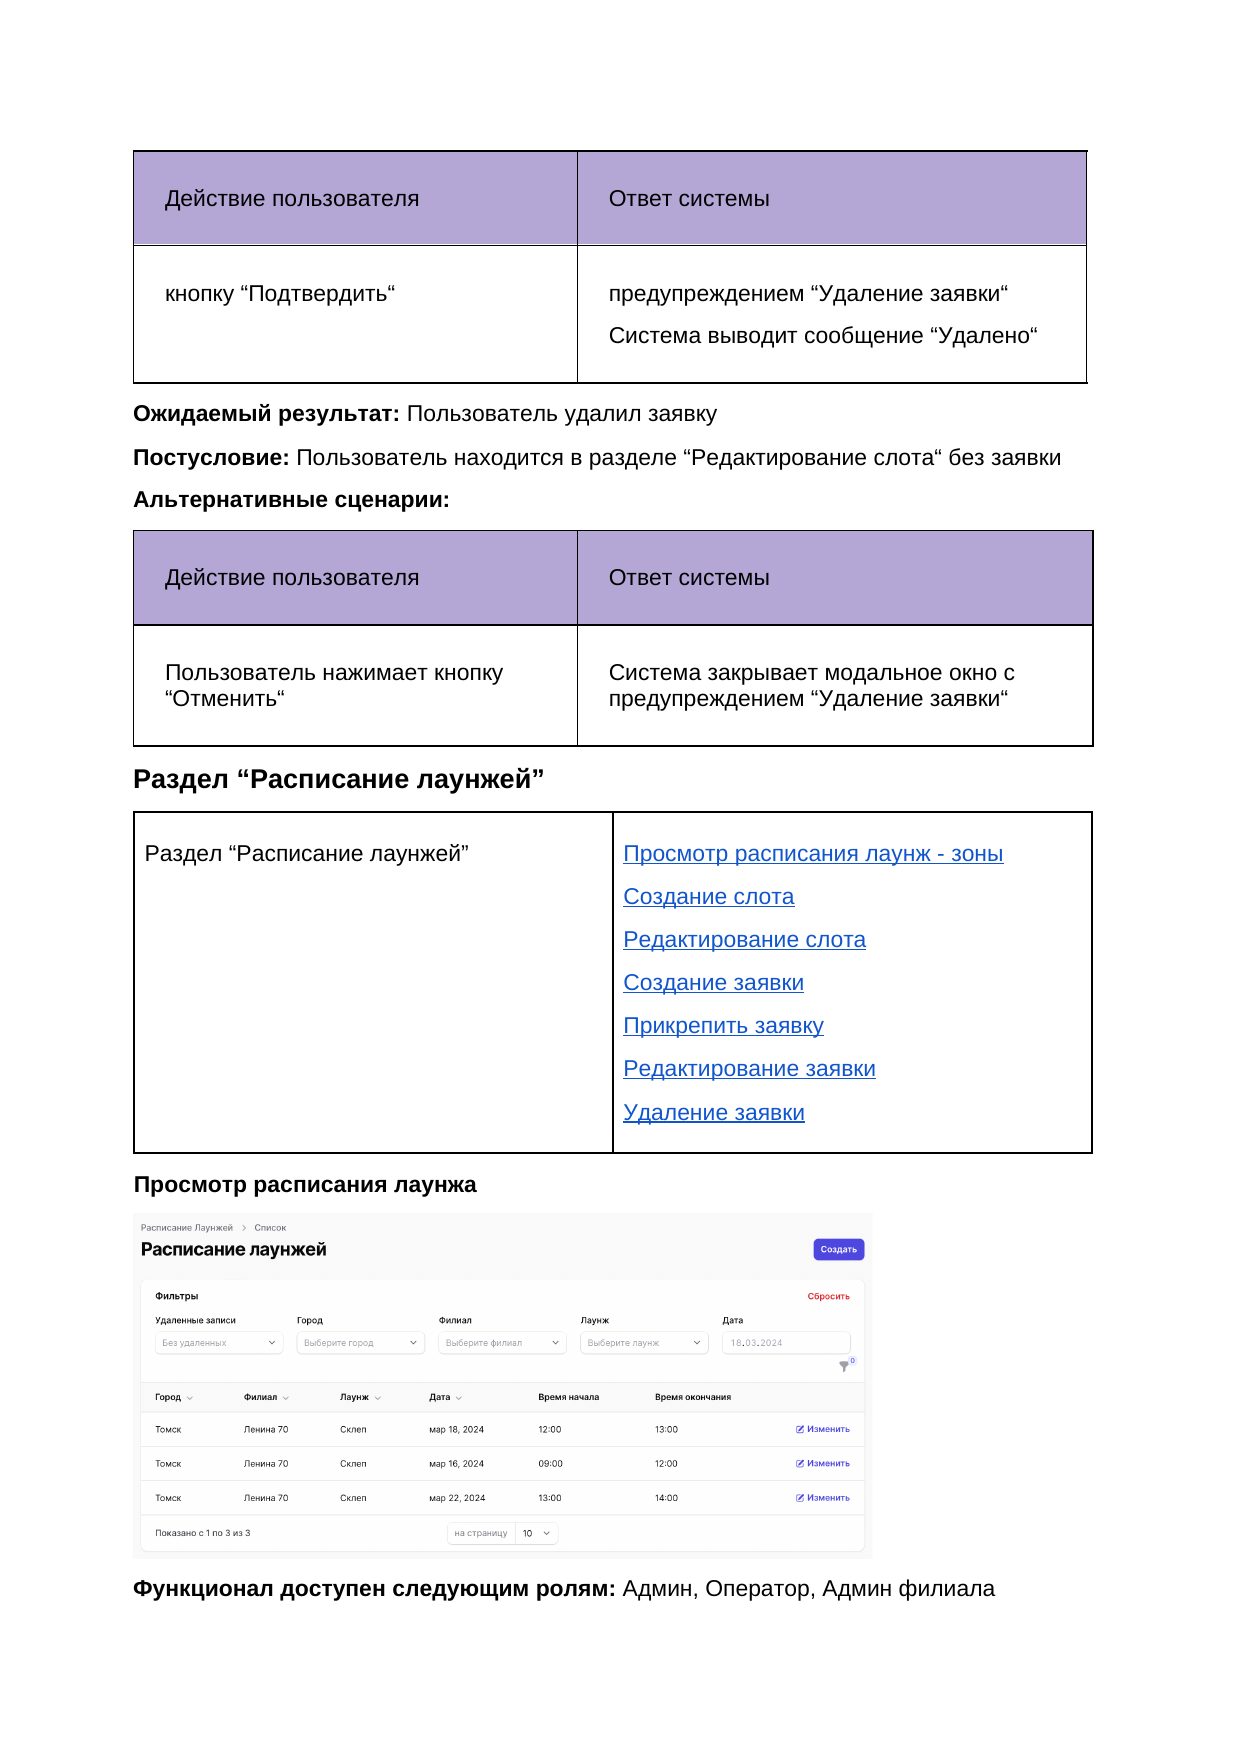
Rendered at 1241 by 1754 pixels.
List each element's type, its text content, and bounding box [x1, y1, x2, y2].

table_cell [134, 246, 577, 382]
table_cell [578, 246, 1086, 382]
text Ожидаемый результат: Пользователь удалил заявку [133, 400, 1090, 427]
picture [132, 1213, 873, 1559]
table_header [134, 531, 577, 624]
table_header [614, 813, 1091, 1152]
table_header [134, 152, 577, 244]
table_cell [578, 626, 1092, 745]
text Альтернативные сценарии: [133, 486, 1090, 513]
subtitle Раздел “Расписание лаунжей” [133, 763, 1090, 794]
subtitle Просмотр расписания лаунжа [95, 1171, 1090, 1197]
text Функционал доступен следующим ролям: Админ, Оператор, Админ филиала [133, 1575, 1090, 1601]
text Постусловие: Пользователь находится в разделе “Редактирование слота“ без заявки [133, 443, 1090, 470]
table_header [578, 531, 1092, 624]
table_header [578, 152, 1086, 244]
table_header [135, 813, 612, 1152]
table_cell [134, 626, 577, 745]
